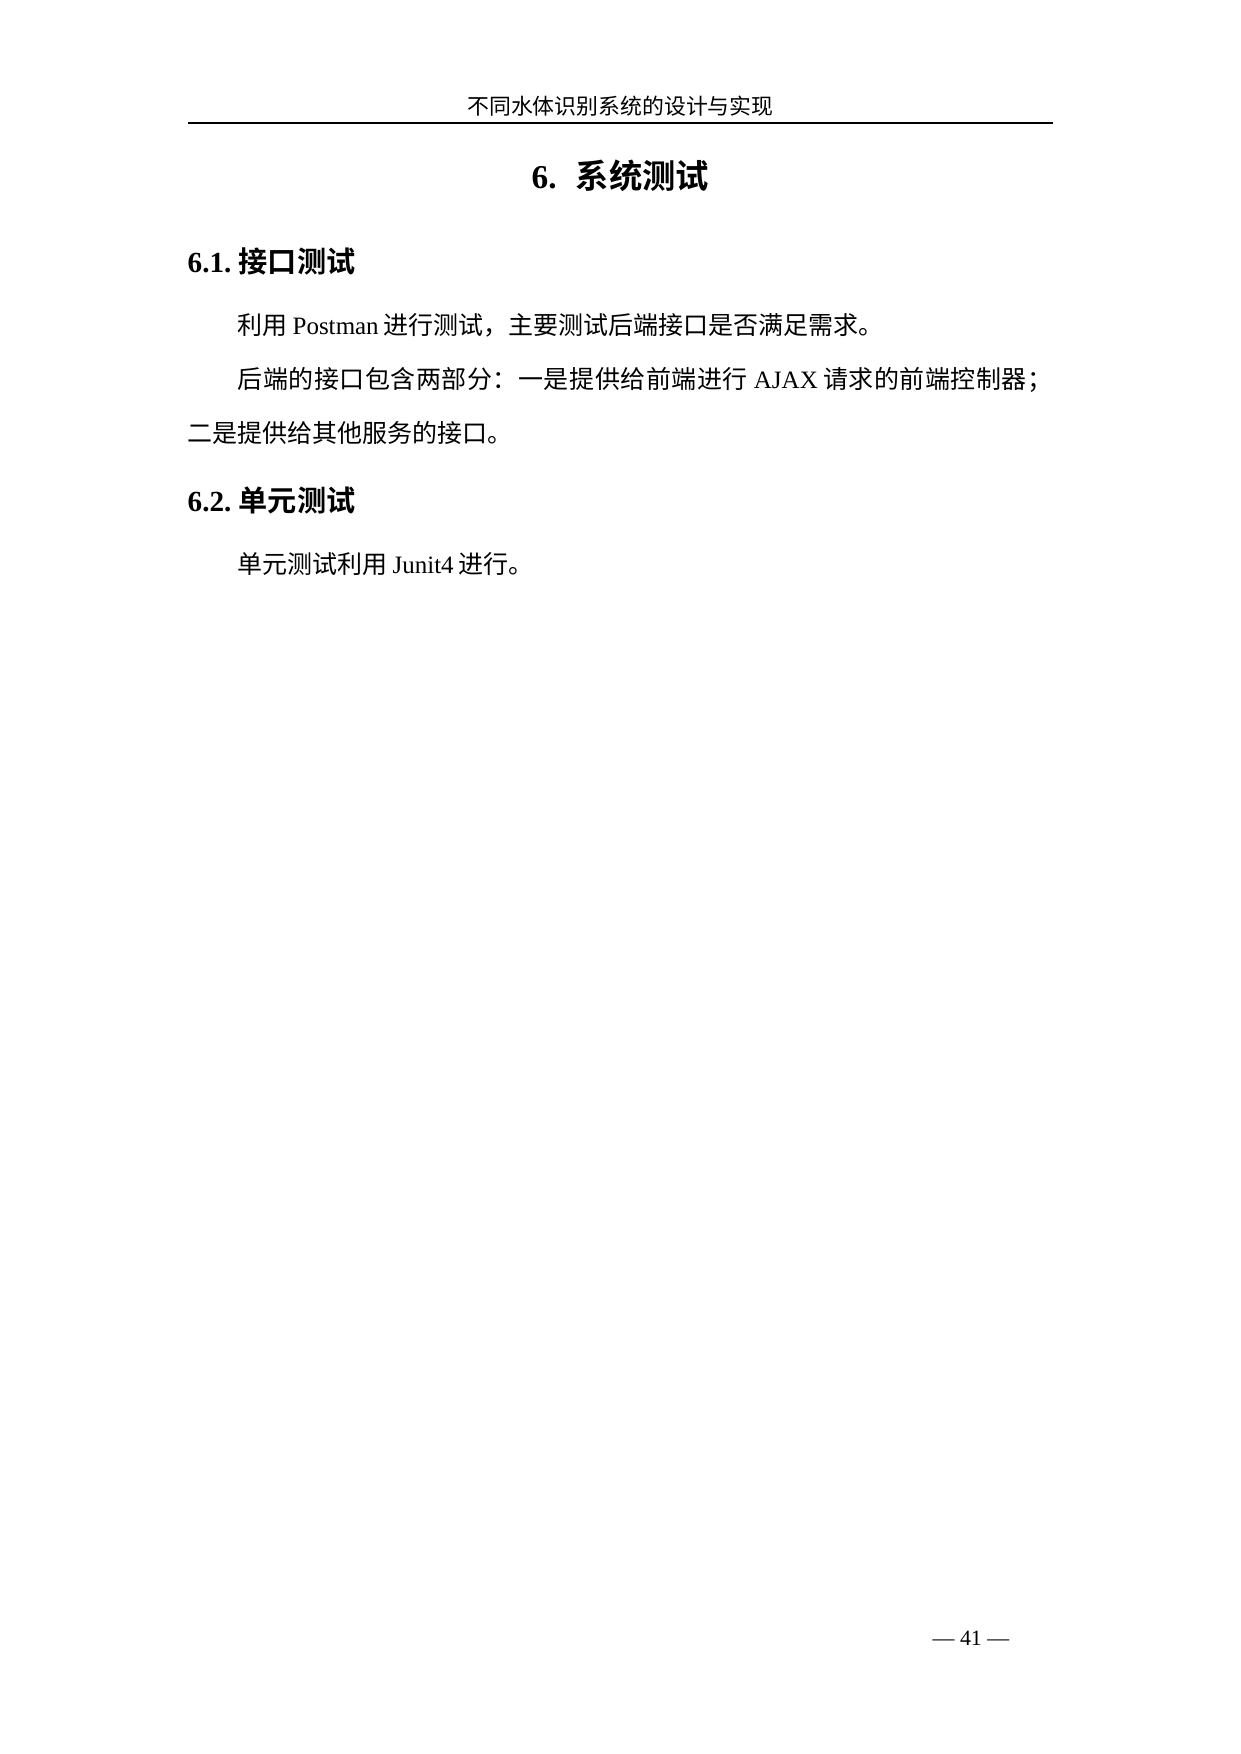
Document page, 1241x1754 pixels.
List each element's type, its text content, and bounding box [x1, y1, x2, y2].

subtitle 接口测试 [187, 238, 1053, 281]
text 后端的接口包含两部分：一是提供给前端进行AJAX请求的前端控制器；二是提供给其他服务的接口。 [187, 359, 1053, 450]
subtitle 系统测试 [187, 150, 1053, 198]
subtitle 单元测试 [187, 478, 1053, 520]
text 单元测试利用Junit4进行。 [187, 545, 1053, 581]
text 利用Postman进行测试，主要测试后端接口是否满足需求。 [187, 305, 1053, 341]
